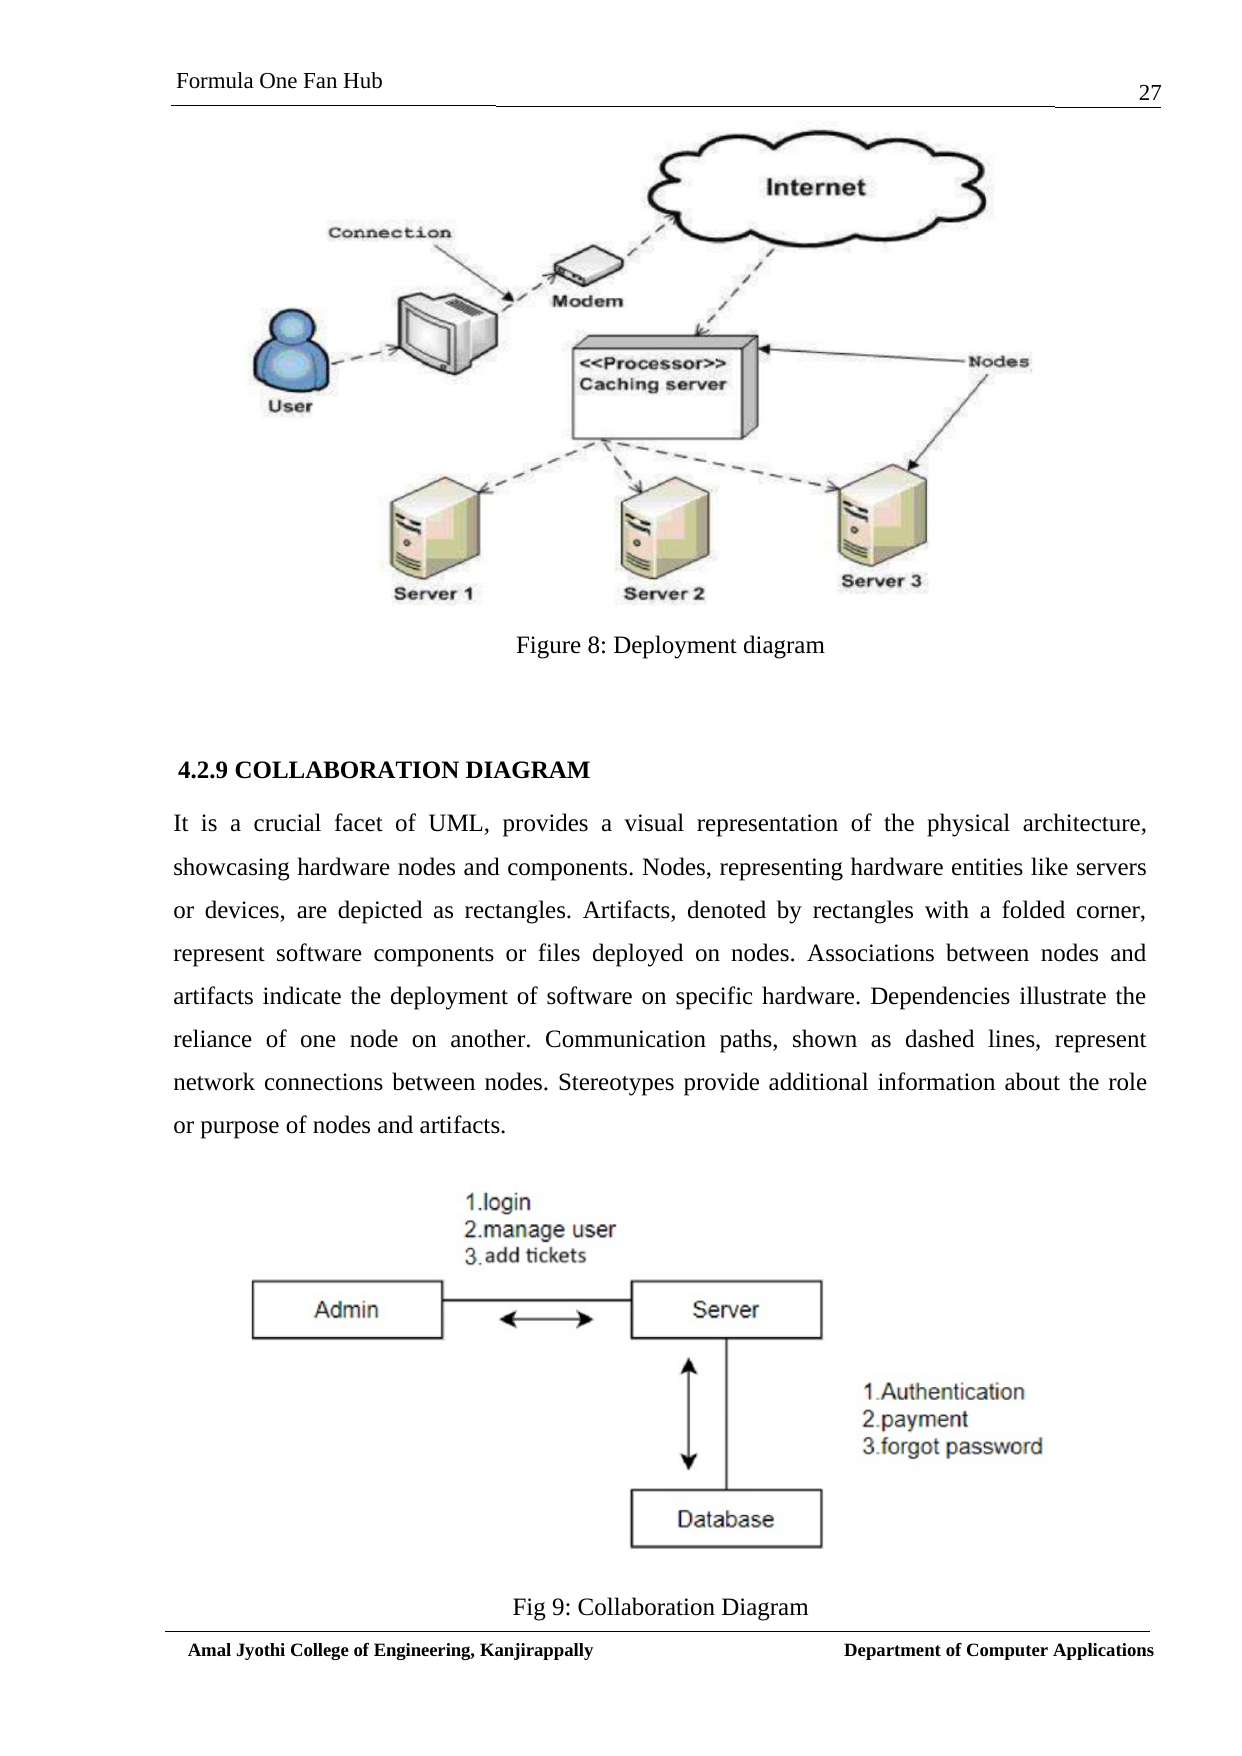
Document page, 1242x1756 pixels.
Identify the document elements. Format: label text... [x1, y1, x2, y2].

text Fig 9: Collaboration Diagram [173, 1592, 1148, 1620]
picture [236, 120, 1036, 607]
text Figure 8: Deployment diagram [514, 631, 826, 659]
picture [207, 1153, 1113, 1579]
text It is a crucial facet of UML, provides a visual representation of the physical architecture, showcasing hardware nodes and components. Nodes, representing hardware entities like servers or devices, are depicted as rectangles. Artifacts, denoted by rectangles with a folded corner, represent software components or files deployed on nodes. Associations between nodes and artifacts indicate the deployment of software on specific hardware. Dependencies illustrate the reliance of one node on another. Communication paths, shown as dashed lines, represent network connections between nodes. Stereotypes provide additional information about the role or purpose of nodes and artifacts. [173, 808, 1148, 1139]
subtitle COLLABORATION DIAGRAM [178, 755, 1179, 783]
